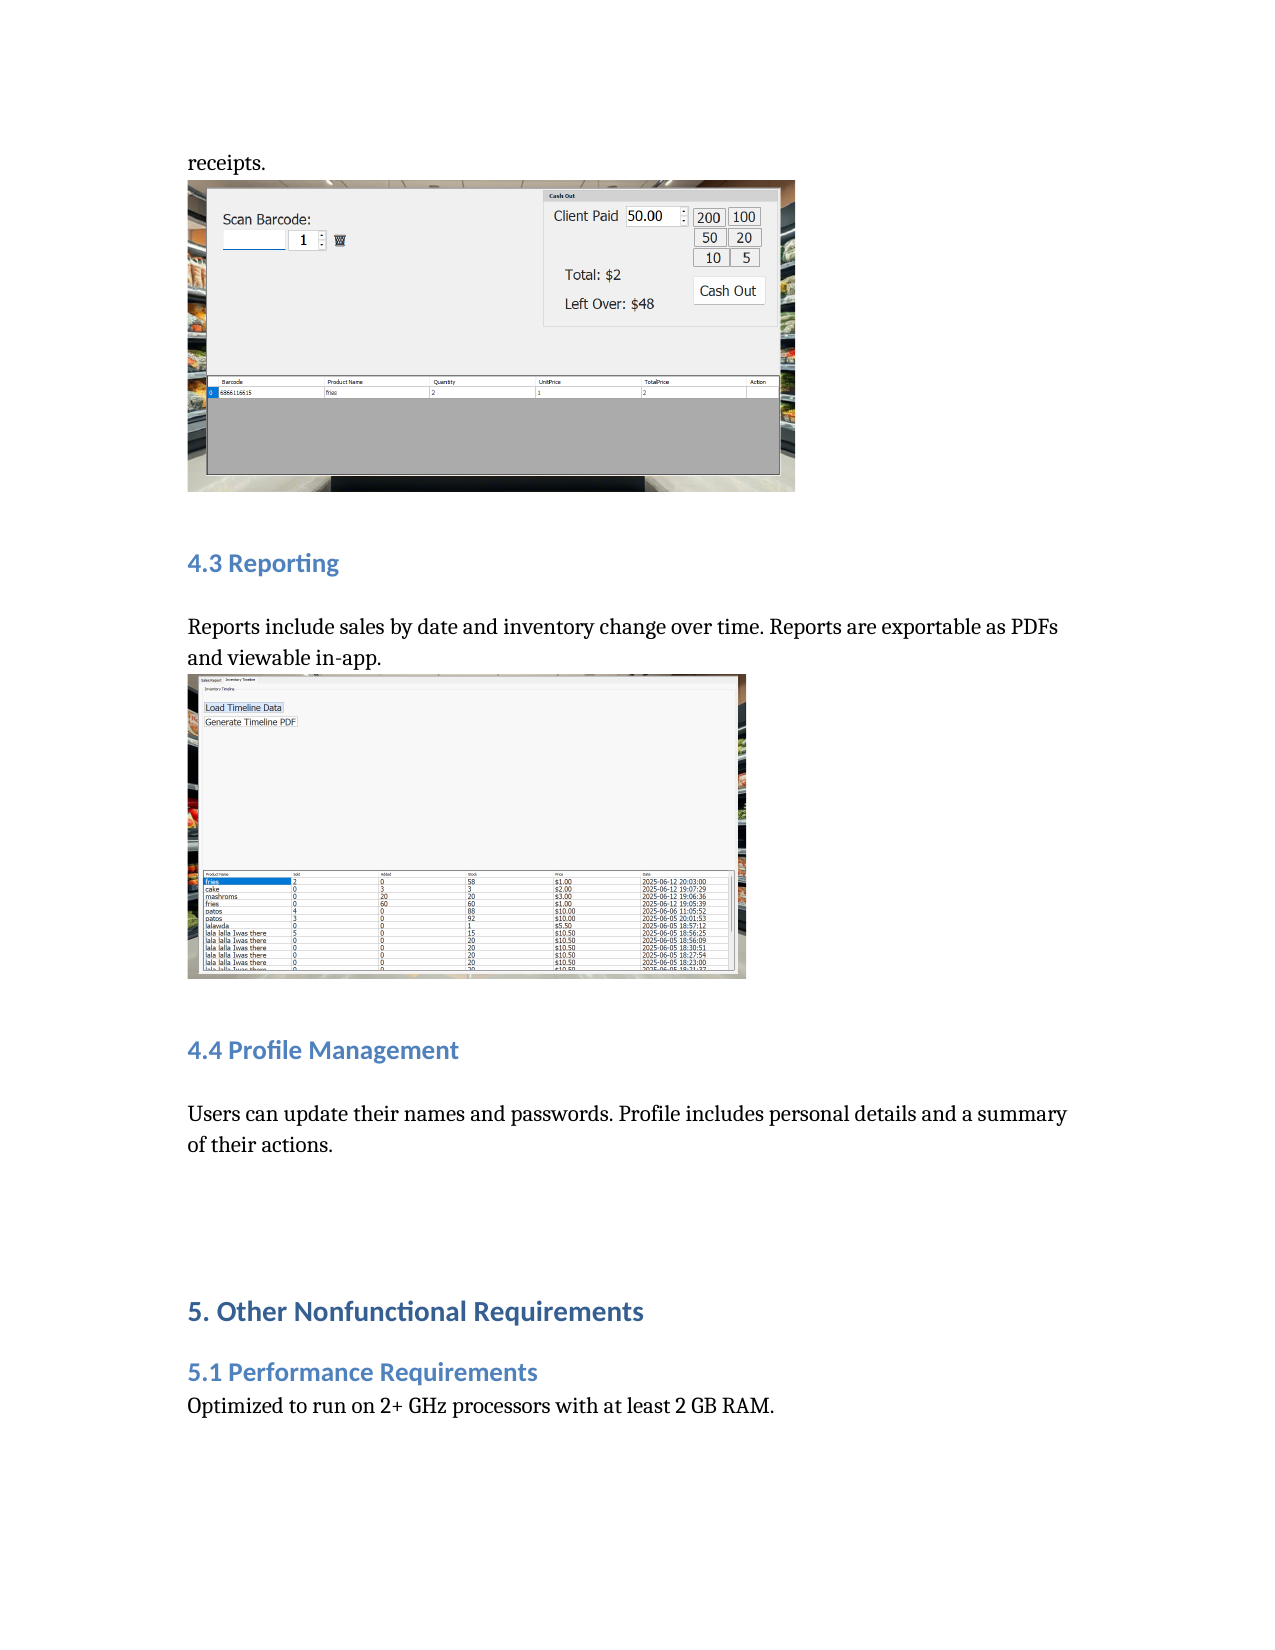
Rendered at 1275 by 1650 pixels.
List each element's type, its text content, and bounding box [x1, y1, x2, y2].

subtitle 5.1 Performance Requirements [187, 1355, 1087, 1388]
picture [187, 674, 747, 979]
subtitle 5. Other Nonfunctional Requirements [187, 1293, 1087, 1328]
subtitle 4.4 Profile Management [187, 1033, 1087, 1066]
subtitle 4.3 Reporting [187, 546, 1087, 579]
text Optimized to run on 2+ GHz processors with at least 2 GB RAM. [187, 1393, 1087, 1419]
picture [187, 180, 796, 492]
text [187, 150, 1087, 521]
text Users can update their names and passwords. Profile includes personal details and a summary of their actions. [187, 1071, 1087, 1188]
